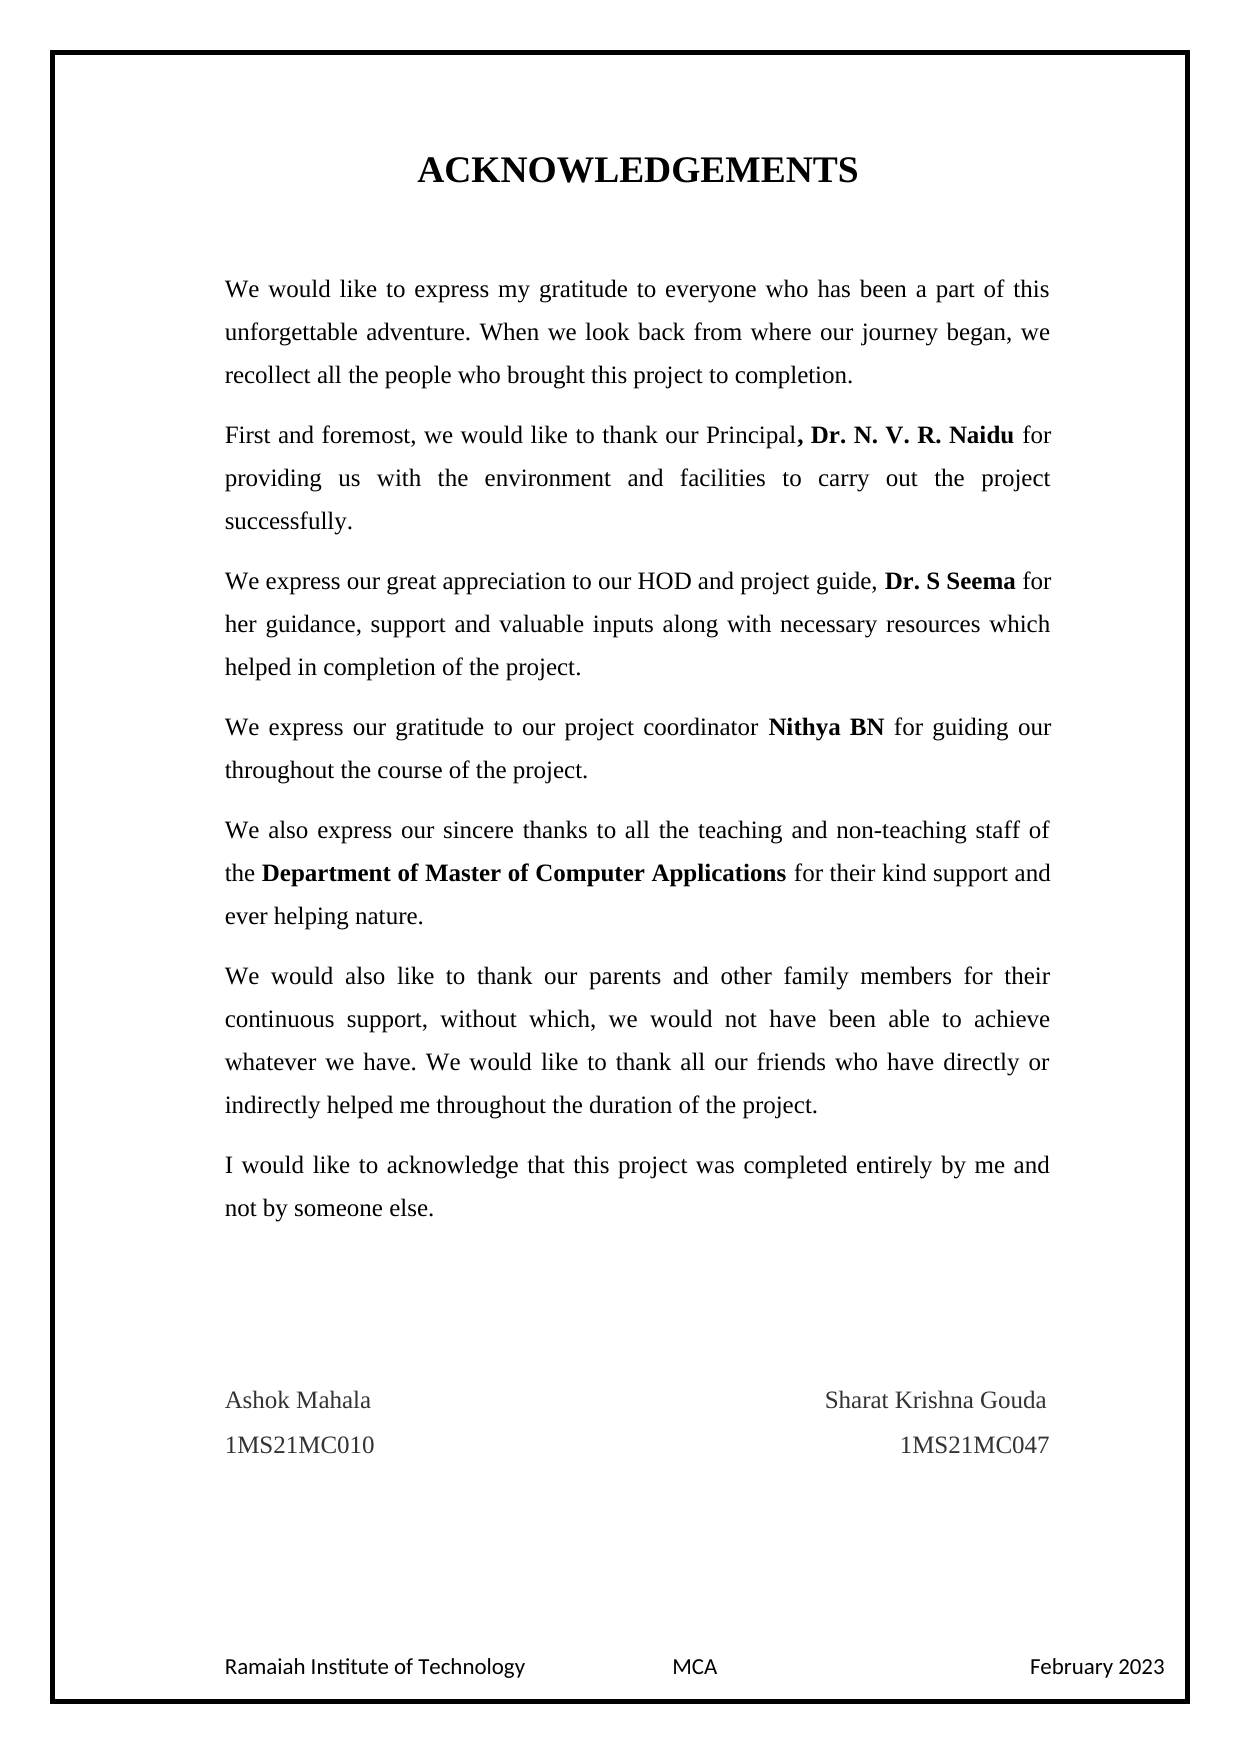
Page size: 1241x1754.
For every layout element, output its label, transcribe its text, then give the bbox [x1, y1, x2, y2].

text We also express our sincere thanks to all the teaching and non-teaching staff of the Department of Master of Computer Applications for their kind support and ever helping nature. [224, 815, 1051, 930]
text We express our gratitude to our project coordinator Nithya BN for guiding our throughout the course of the project. [224, 712, 1051, 784]
text We would like to express my gratitude to everyone who has been a part of this unforgettable adventure. When we look back from where our journey began, we recollect all the people who brought this project to completion. [224, 274, 1051, 389]
text I would like to acknowledge that this project was completed entirely by me and not by someone else. [224, 1150, 1051, 1222]
text Ashok Mahala Sharat Krishna Gouda [224, 1385, 1051, 1414]
text 1MS21MC010 1MS21MC047 [224, 1430, 1051, 1458]
text We would also like to thank our parents and other family members for their continuous support, without which, we would not have been able to achieve whatever we have. We would like to thank all our friends who have directly or indirectly helped me throughout the duration of the project. [224, 961, 1051, 1119]
text We express our great appreciation to our HOD and project guide, Dr. S Seema for her guidance, support and valuable inputs along with necessary resources which helped in completion of the project. [224, 566, 1051, 681]
text First and foremost, we would like to thank our Principal, Dr. N. V. R. Naidu for providing us with the environment and facilities to carry out the project successfully. [224, 420, 1051, 535]
text ACKNOWLEDGEMENTS [224, 148, 1051, 191]
